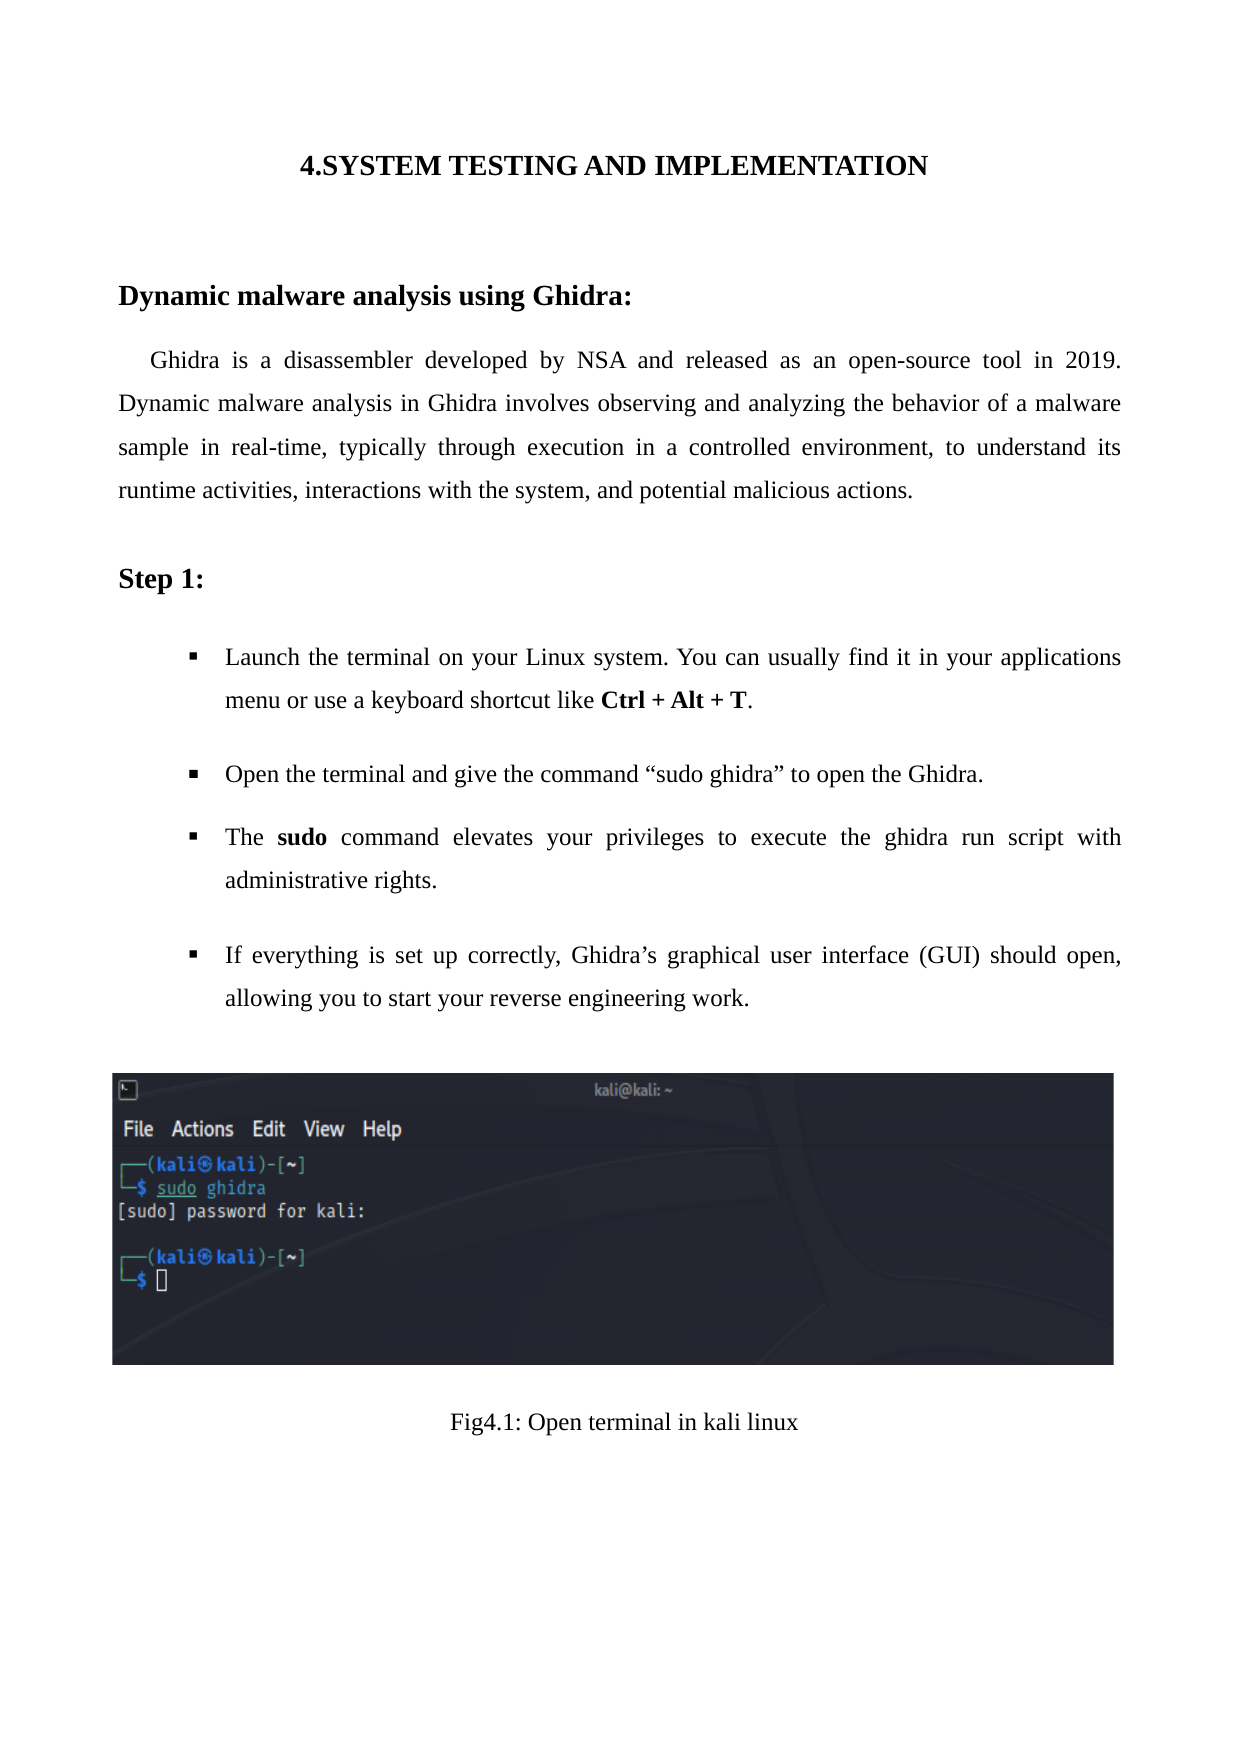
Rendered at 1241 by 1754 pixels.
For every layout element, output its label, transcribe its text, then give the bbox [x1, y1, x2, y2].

subtitle Dynamic malware analysis using Ghidra: [118, 278, 1122, 311]
list Open the terminal and give the command “sudo ghidra” to open the Ghidra. [187, 759, 1122, 788]
subtitle Step 1: [118, 562, 1122, 595]
list If everything is set up correctly, Ghidra’s graphical user interface (GUI) should open, allowing you to start your reverse engineering work. [187, 940, 1122, 1012]
list Launch the terminal on your Linux system. You can usually find it in your applications menu or use a keyboard shortcut like Ctrl + Alt + T. [187, 642, 1122, 713]
subtitle Fig4.1: Open terminal in kali linux [383, 1407, 1240, 1436]
list The sudo command elevates your privileges to execute the ghidra run script with administrative rights. [187, 822, 1122, 894]
text Ghidra is a disassembler developed by NSA and released as an open-source tool in 2019. Dynamic malware analysis in Ghidra involves observing and analyzing the behavior of a malware sample in real-time, typically through execution in a controlled environment, to understand its runtime activities, interactions with the system, and potential malicious actions. [118, 345, 1122, 503]
subtitle 4.SYSTEM TESTING AND IMPLEMENTATION [28, 148, 1200, 181]
picture [112, 1073, 1114, 1365]
